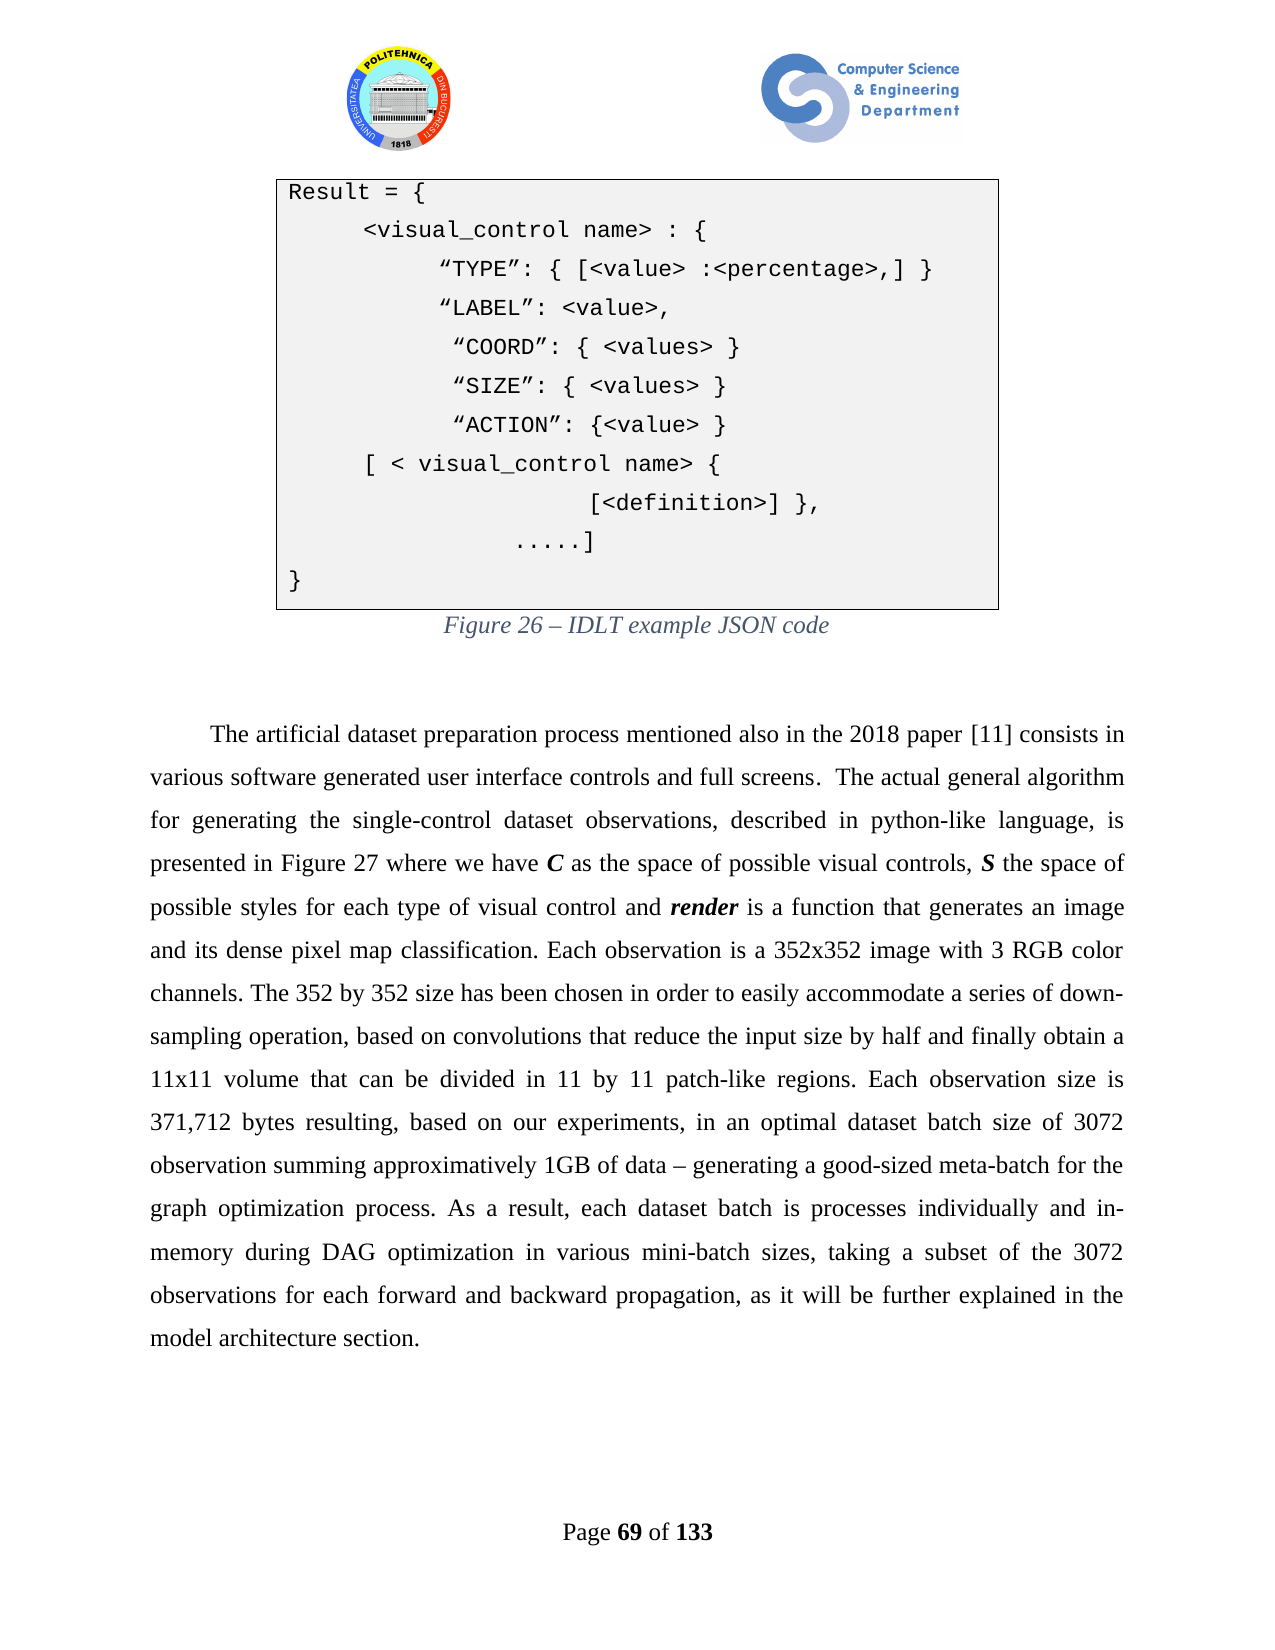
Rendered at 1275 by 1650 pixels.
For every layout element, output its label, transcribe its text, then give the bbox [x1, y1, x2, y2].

table_header Result = { <visual_control name> : { “TYPE”: { [<value> :<percentage>,] } “LABEL”: <value>, “COORD”: { <values> } “SIZE”: { <values> } “ACTION”: {<value> } [ < visual_control name> { [<definition>] }, .....] } [277, 180, 998, 609]
text Figure 26 – IDLT example JSON code [150, 610, 1125, 638]
picture [760, 53, 963, 144]
picture [346, 46, 451, 151]
text The artificial dataset preparation process mentioned also in the 2018 paper consists in various software generated user interface controls and full screens. The actual general algorithm for generating the single-control dataset observations, described in python-like language, is presented in Figure 27 where we have C as the space of possible visual controls, S the space of possible styles for each type of visual control and render is a function that generates an image and its dense pixel map classification. Each observation is a 352x352 image with 3 RGB color channels. The 352 by 352 size has been chosen in order to easily accommodate a series of down-sampling operation, based on convolutions that reduce the input size by half and finally obtain a 11x11 volume that can be divided in 11 by 11 patch-like regions. Each observation size is 371,712 bytes resulting, based on our experiments, in an optimal dataset batch size of 3072 observation summing approximatively 1GB of data – generating a good-sized meta-batch for the graph optimization process. As a result, each dataset batch is processes individually and in-memory during DAG optimization in various mini-batch sizes, taking a subset of the 3072 observations for each forward and backward propagation, as it will be further explained in the model architecture section. [150, 719, 1125, 1352]
